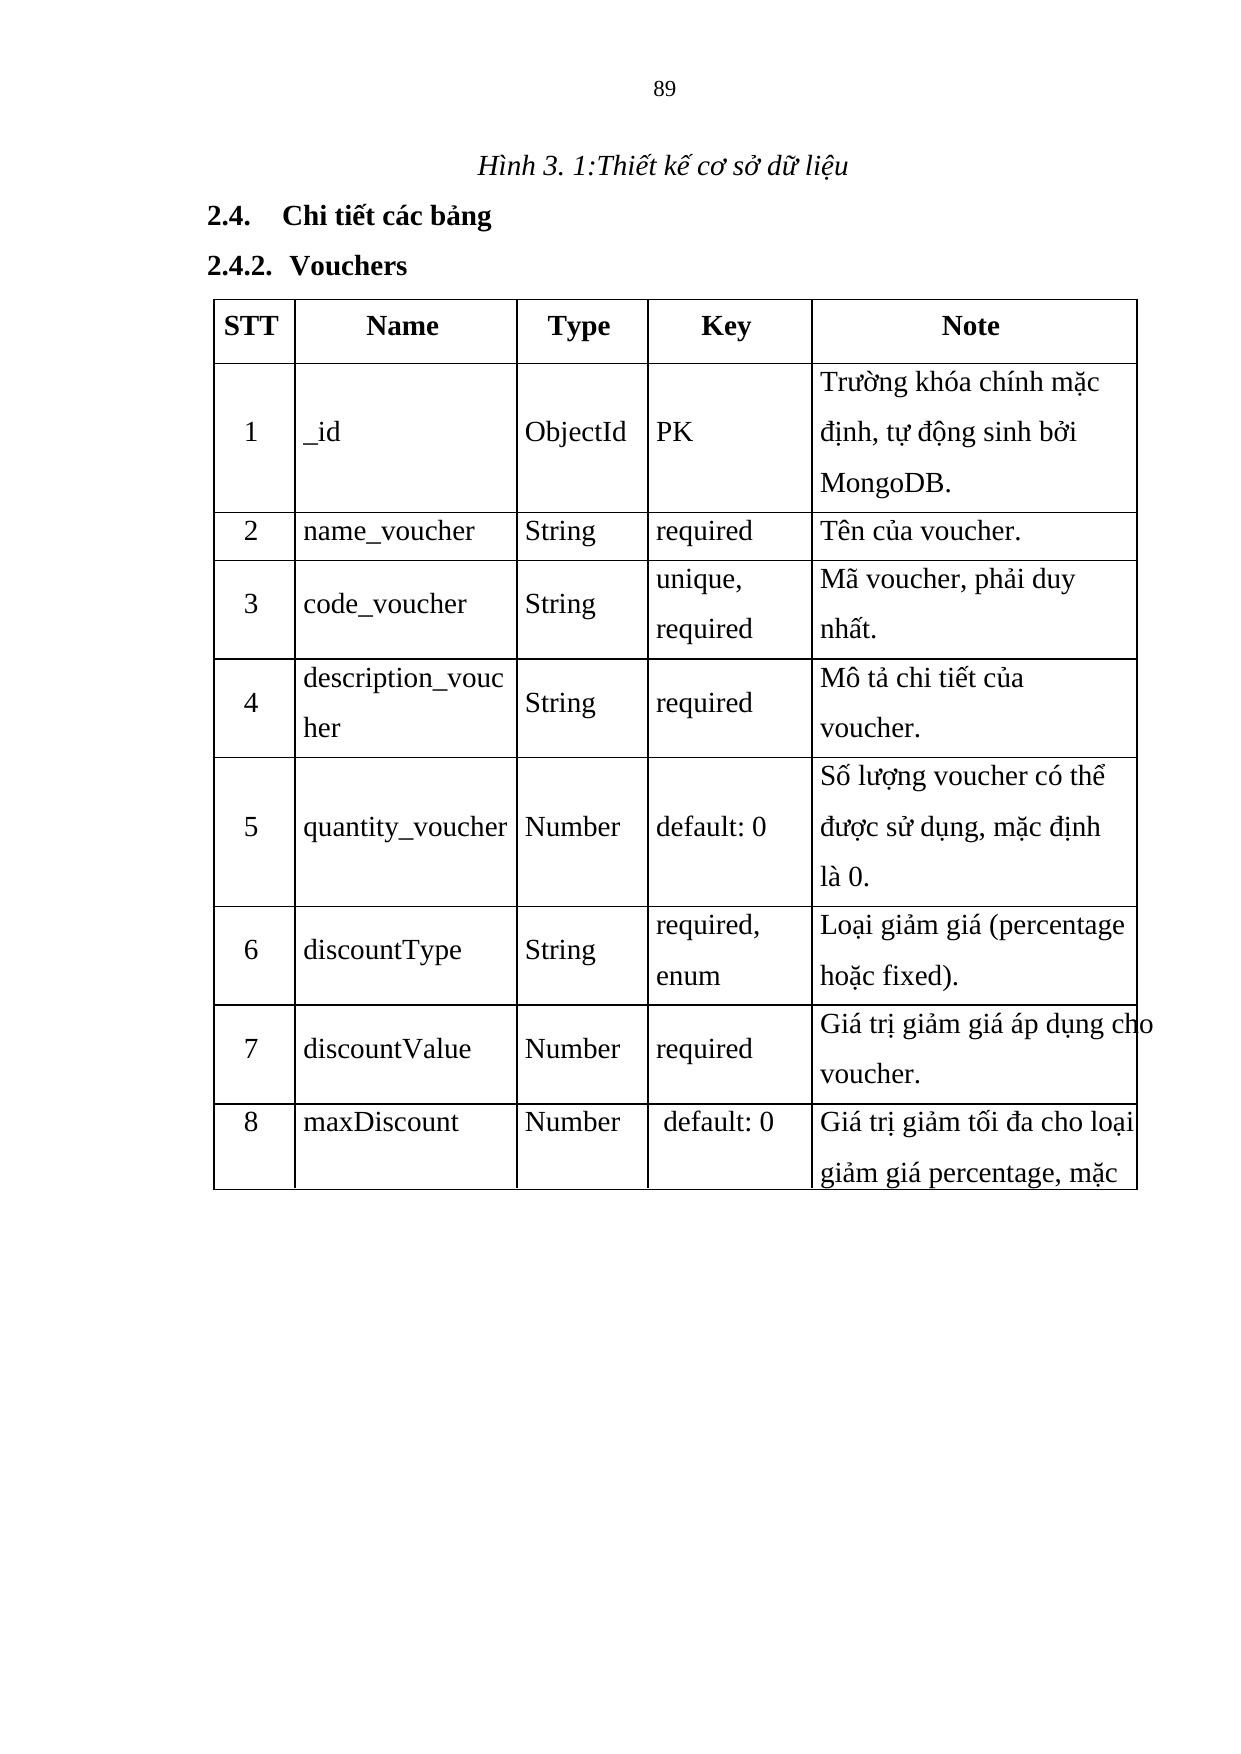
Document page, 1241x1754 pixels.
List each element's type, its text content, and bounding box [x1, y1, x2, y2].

table_cell Tên của voucher. [813, 513, 1136, 560]
table_cell String [518, 513, 647, 560]
table_header Key [649, 300, 811, 363]
table_cell default: 0 [649, 758, 811, 906]
table_cell 4 [215, 660, 294, 757]
table_cell required [649, 1006, 811, 1103]
table_cell Số lượng voucher có thể được sử dụng, mặc định là 0. [813, 758, 1136, 906]
subtitle Vouchers [207, 248, 1126, 282]
table_cell 7 [215, 1006, 294, 1103]
table_header Name [296, 300, 516, 363]
table_header STT [215, 300, 294, 363]
table_header Note [813, 300, 1136, 363]
table_cell 8 [215, 1105, 294, 1188]
table_cell 5 [215, 758, 294, 906]
table_cell required, enum [649, 907, 811, 1004]
table_cell unique, required [649, 561, 811, 658]
table_cell [813, 1105, 1136, 1188]
table_cell required [649, 660, 811, 757]
table_cell [813, 907, 1136, 1004]
table_cell description_voucher [296, 660, 516, 757]
table_cell Trường khóa chính mặc định, tự động sinh bởi MongoDB. [813, 364, 1136, 512]
table_cell required [649, 513, 811, 560]
table_cell _id [296, 364, 516, 512]
table_cell maxDiscount [296, 1105, 516, 1188]
table_cell 3 [215, 561, 294, 658]
table_cell discountValue [296, 1006, 516, 1103]
table_cell quantity_voucher [296, 758, 516, 906]
table_cell [813, 1006, 1136, 1103]
table_cell String [518, 660, 647, 757]
table_cell String [518, 561, 647, 658]
table_cell String [518, 907, 647, 1004]
subtitle Chi tiết các bảng [207, 198, 1126, 232]
table_cell Mã voucher, phải duy nhất. [813, 561, 1136, 658]
table_cell Number [518, 1105, 647, 1188]
table_cell default: 0 [649, 1105, 811, 1188]
table_cell 6 [215, 907, 294, 1004]
table_header Type [518, 300, 647, 363]
table_cell 2 [215, 513, 294, 560]
table_cell Number [518, 1006, 647, 1103]
table_cell ObjectId [518, 364, 647, 512]
table_cell Mô tả chi tiết của voucher. [813, 660, 1136, 757]
table_cell name_voucher [296, 513, 516, 560]
table_cell 1 [215, 364, 294, 512]
text Hình 3. 1:Thiết kế cơ sở dữ liệu [207, 148, 1122, 181]
table_cell discountType [296, 907, 516, 1004]
table_cell Number [518, 758, 647, 906]
table_cell code_voucher [296, 561, 516, 658]
table_cell PK [649, 364, 811, 512]
